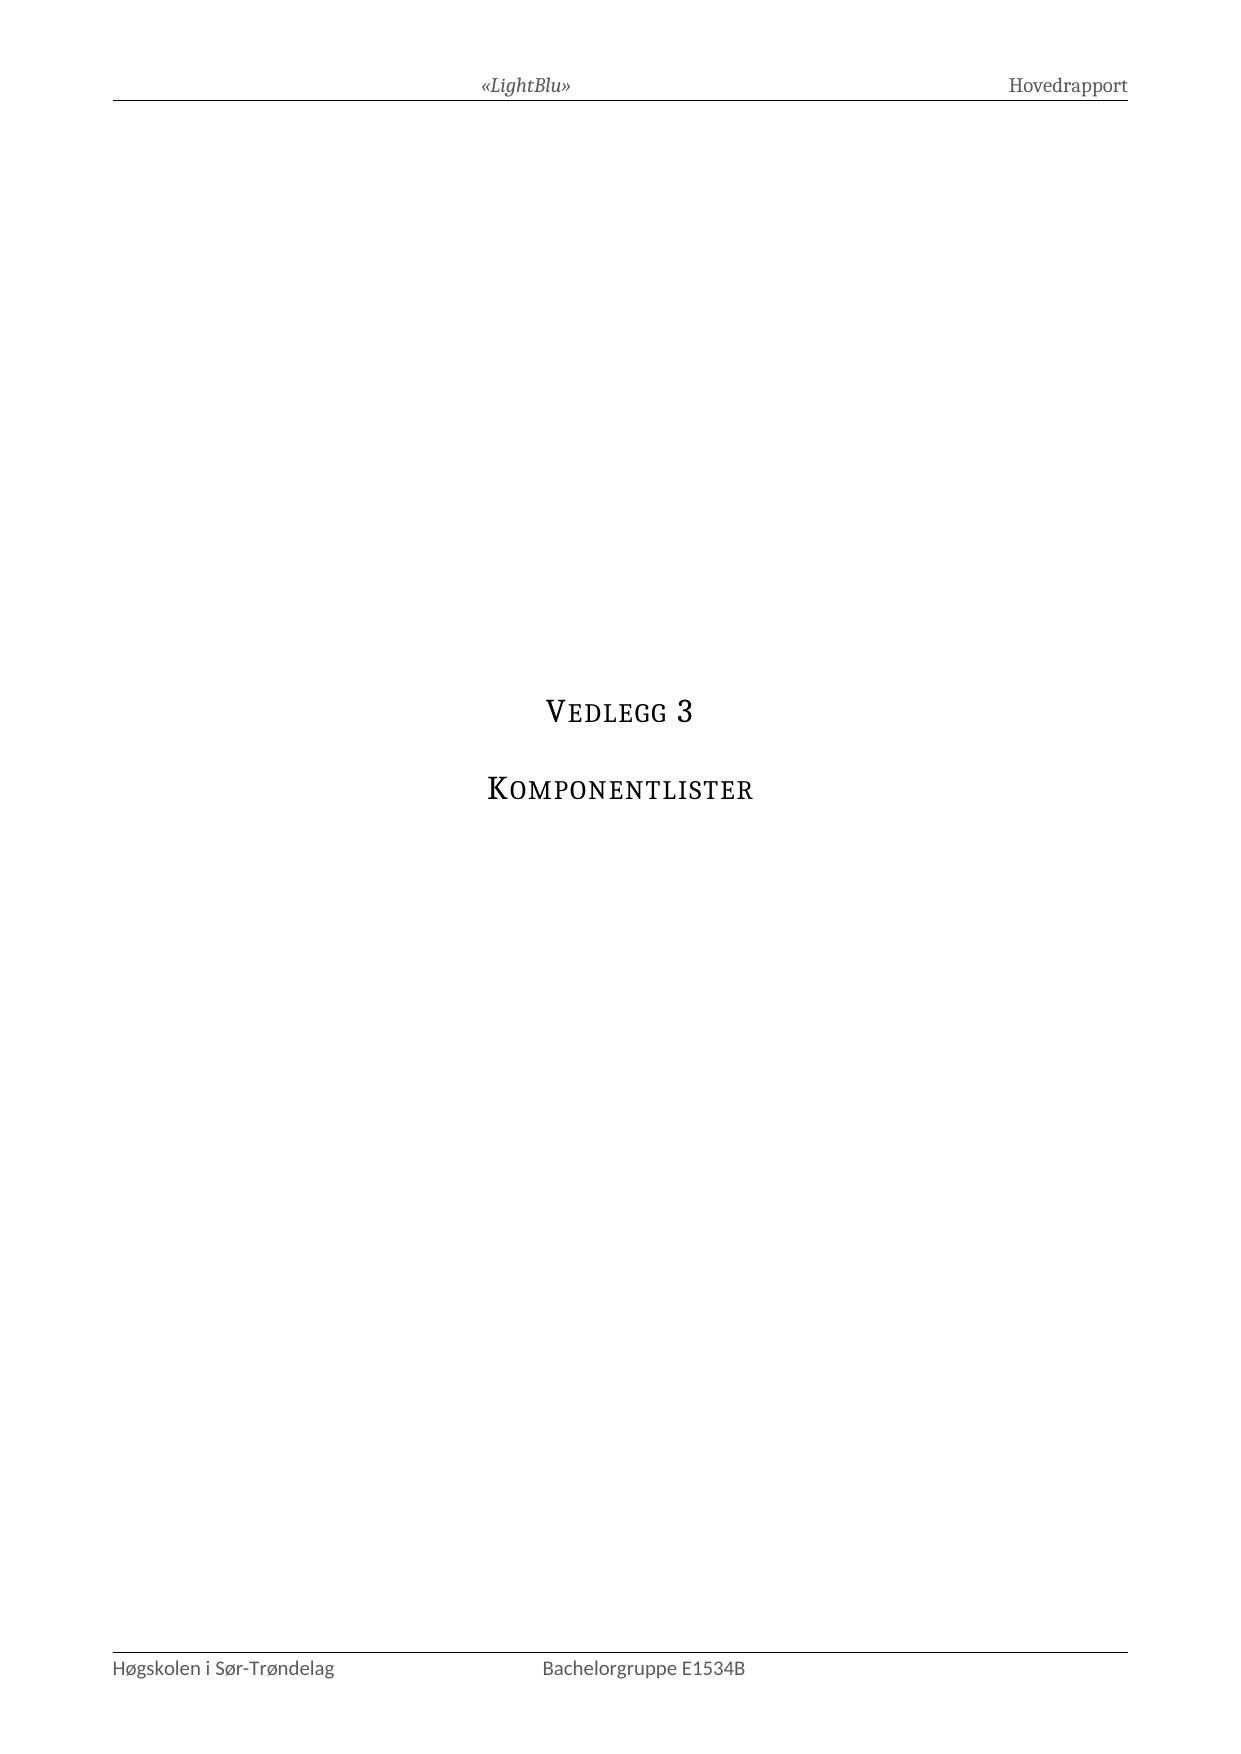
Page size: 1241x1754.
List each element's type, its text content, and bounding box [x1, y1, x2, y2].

text Vedlegg 3 Komponentlister [112, 693, 1128, 808]
